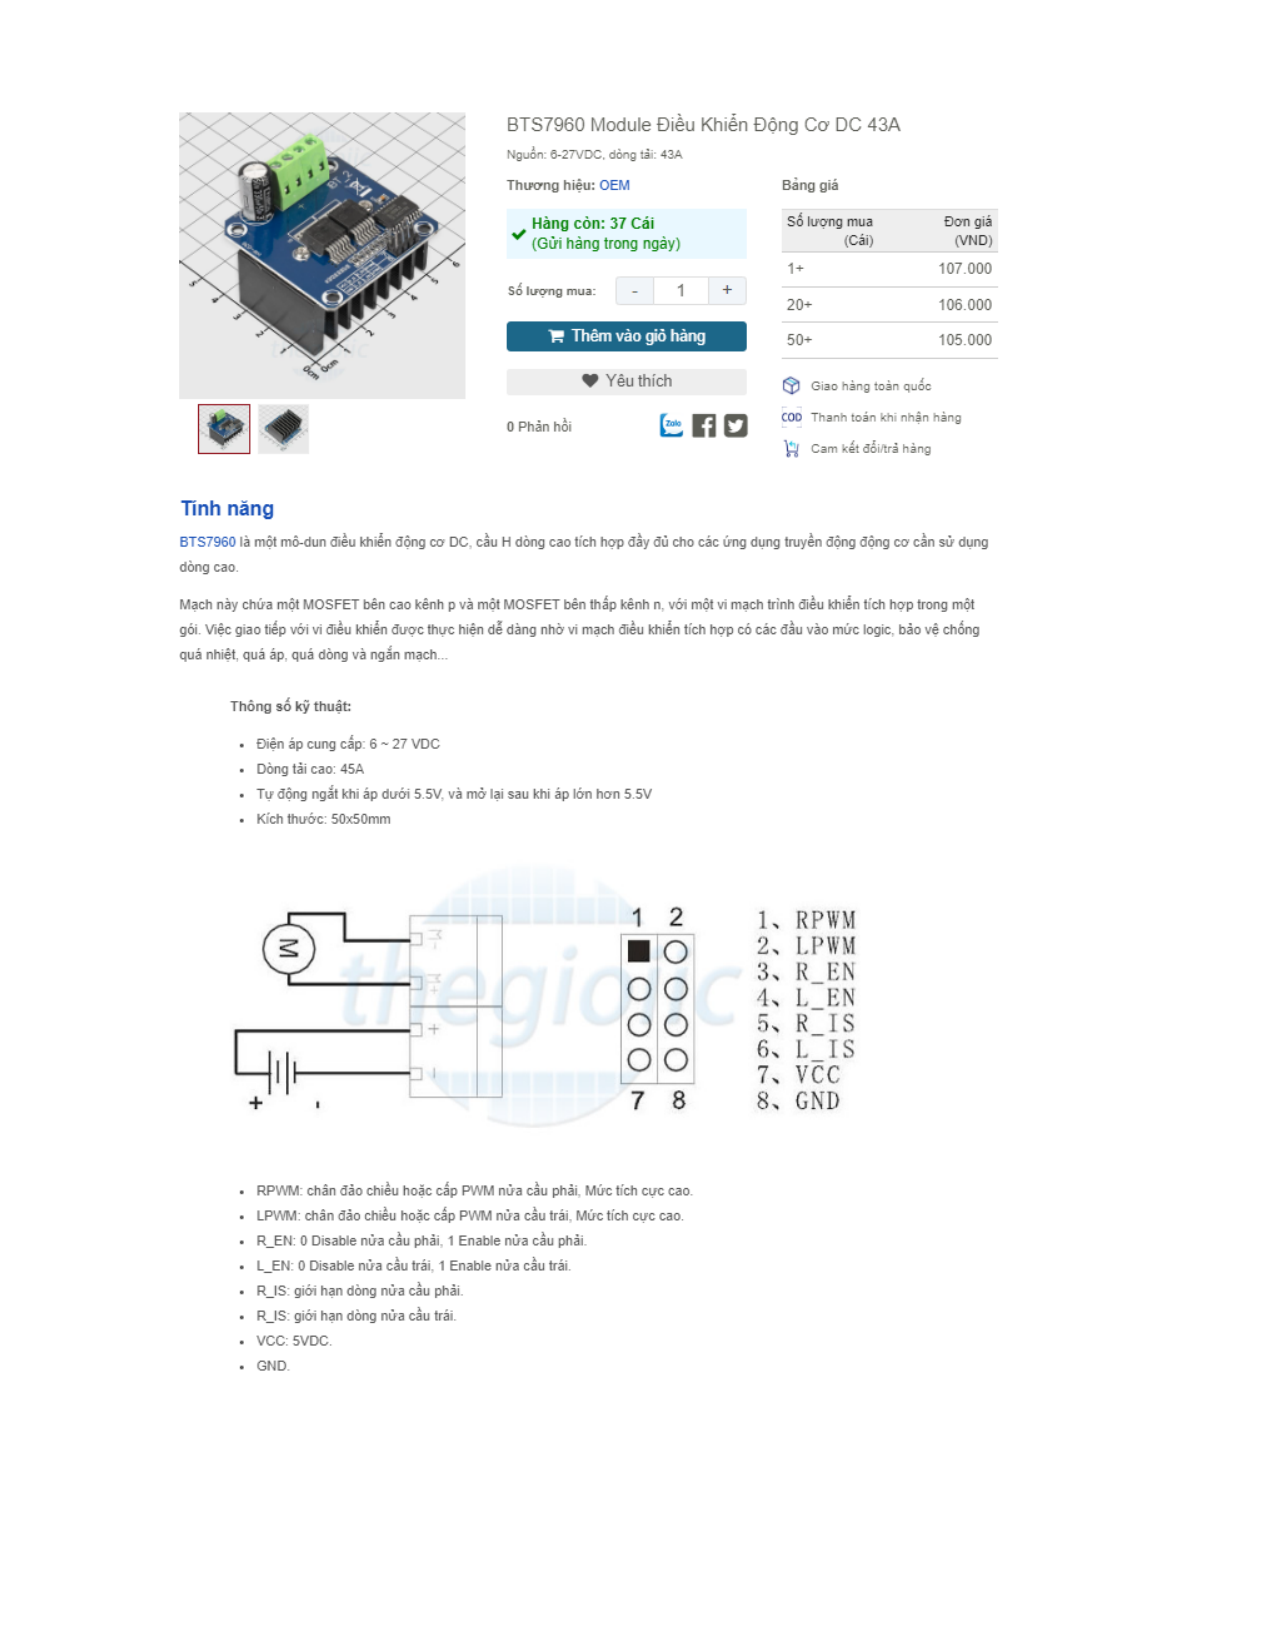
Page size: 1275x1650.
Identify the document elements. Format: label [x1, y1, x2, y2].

picture [173, 100, 1102, 667]
picture [225, 685, 1050, 1377]
